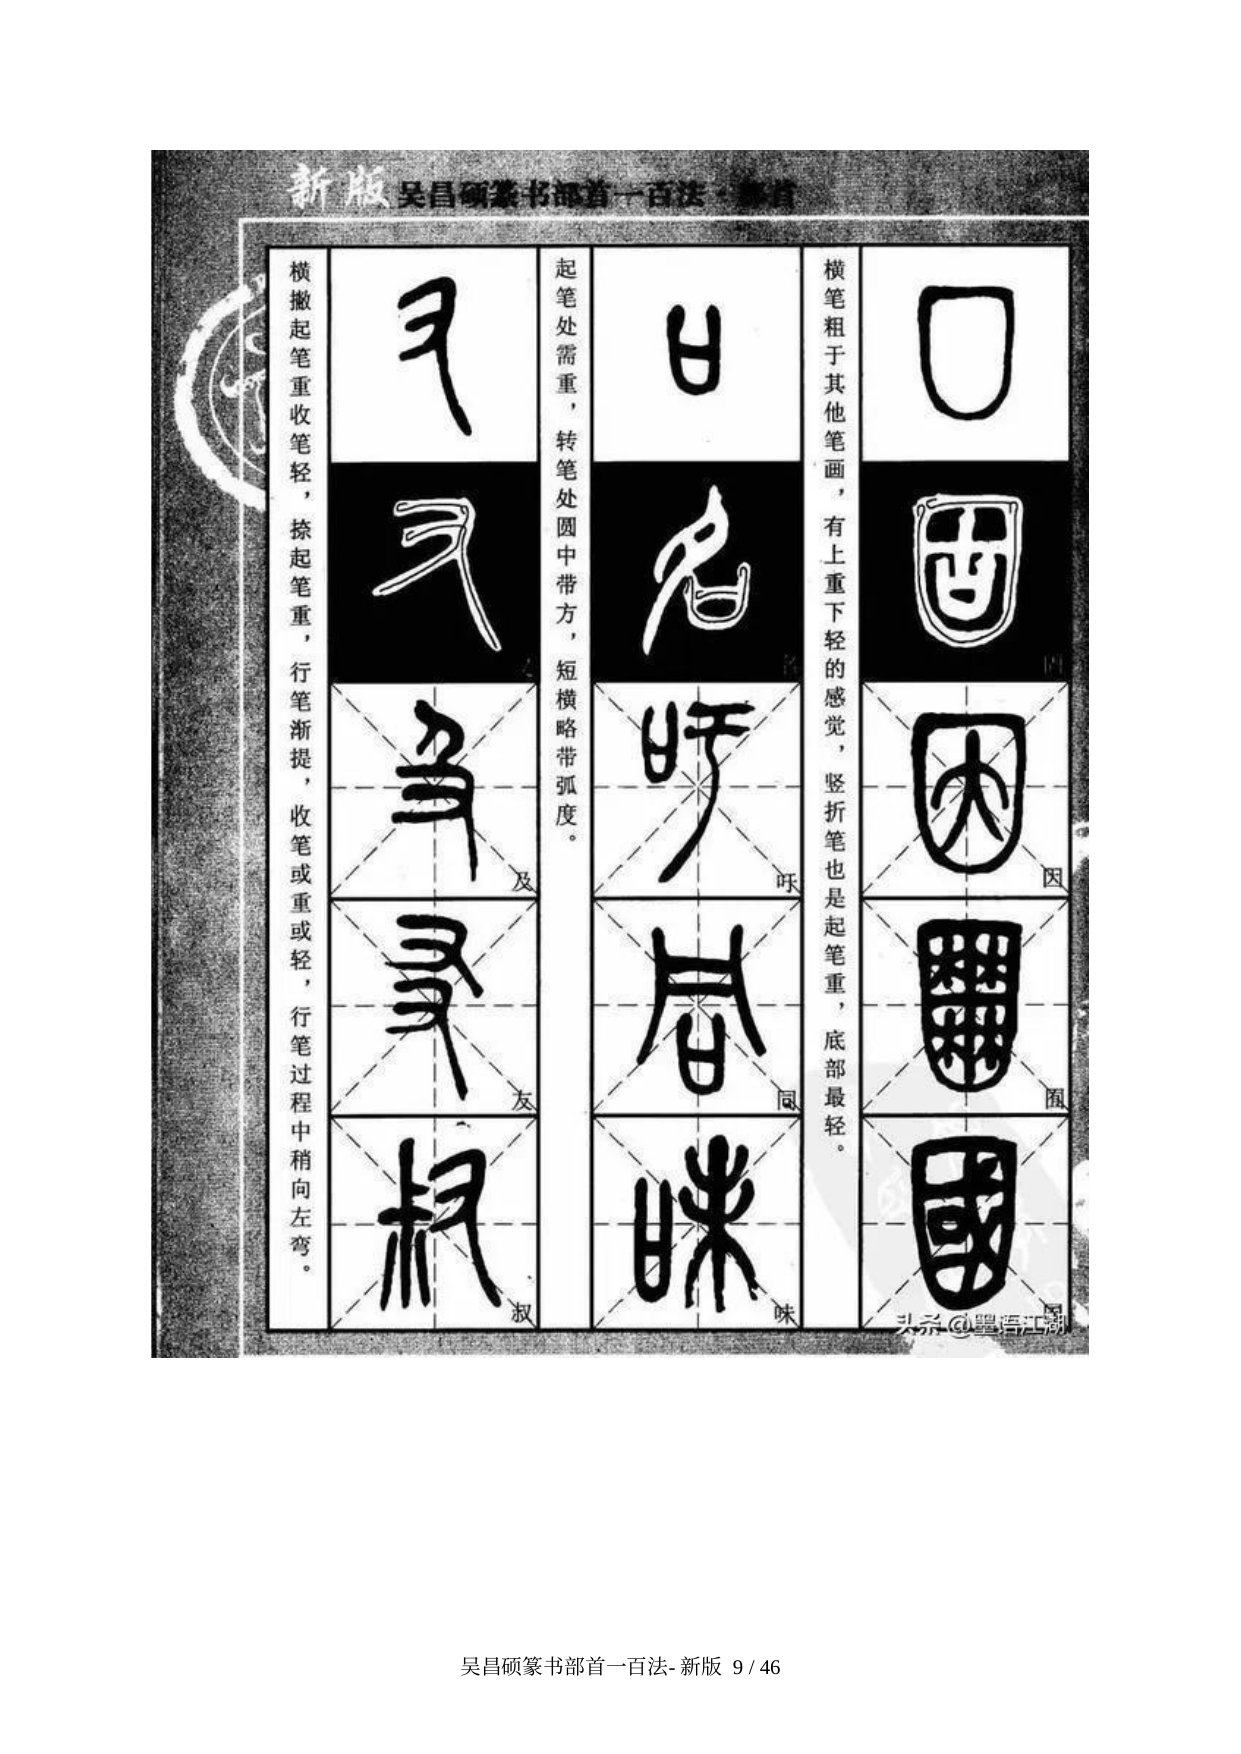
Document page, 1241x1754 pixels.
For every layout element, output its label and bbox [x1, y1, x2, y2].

picture [151, 150, 1089, 1358]
